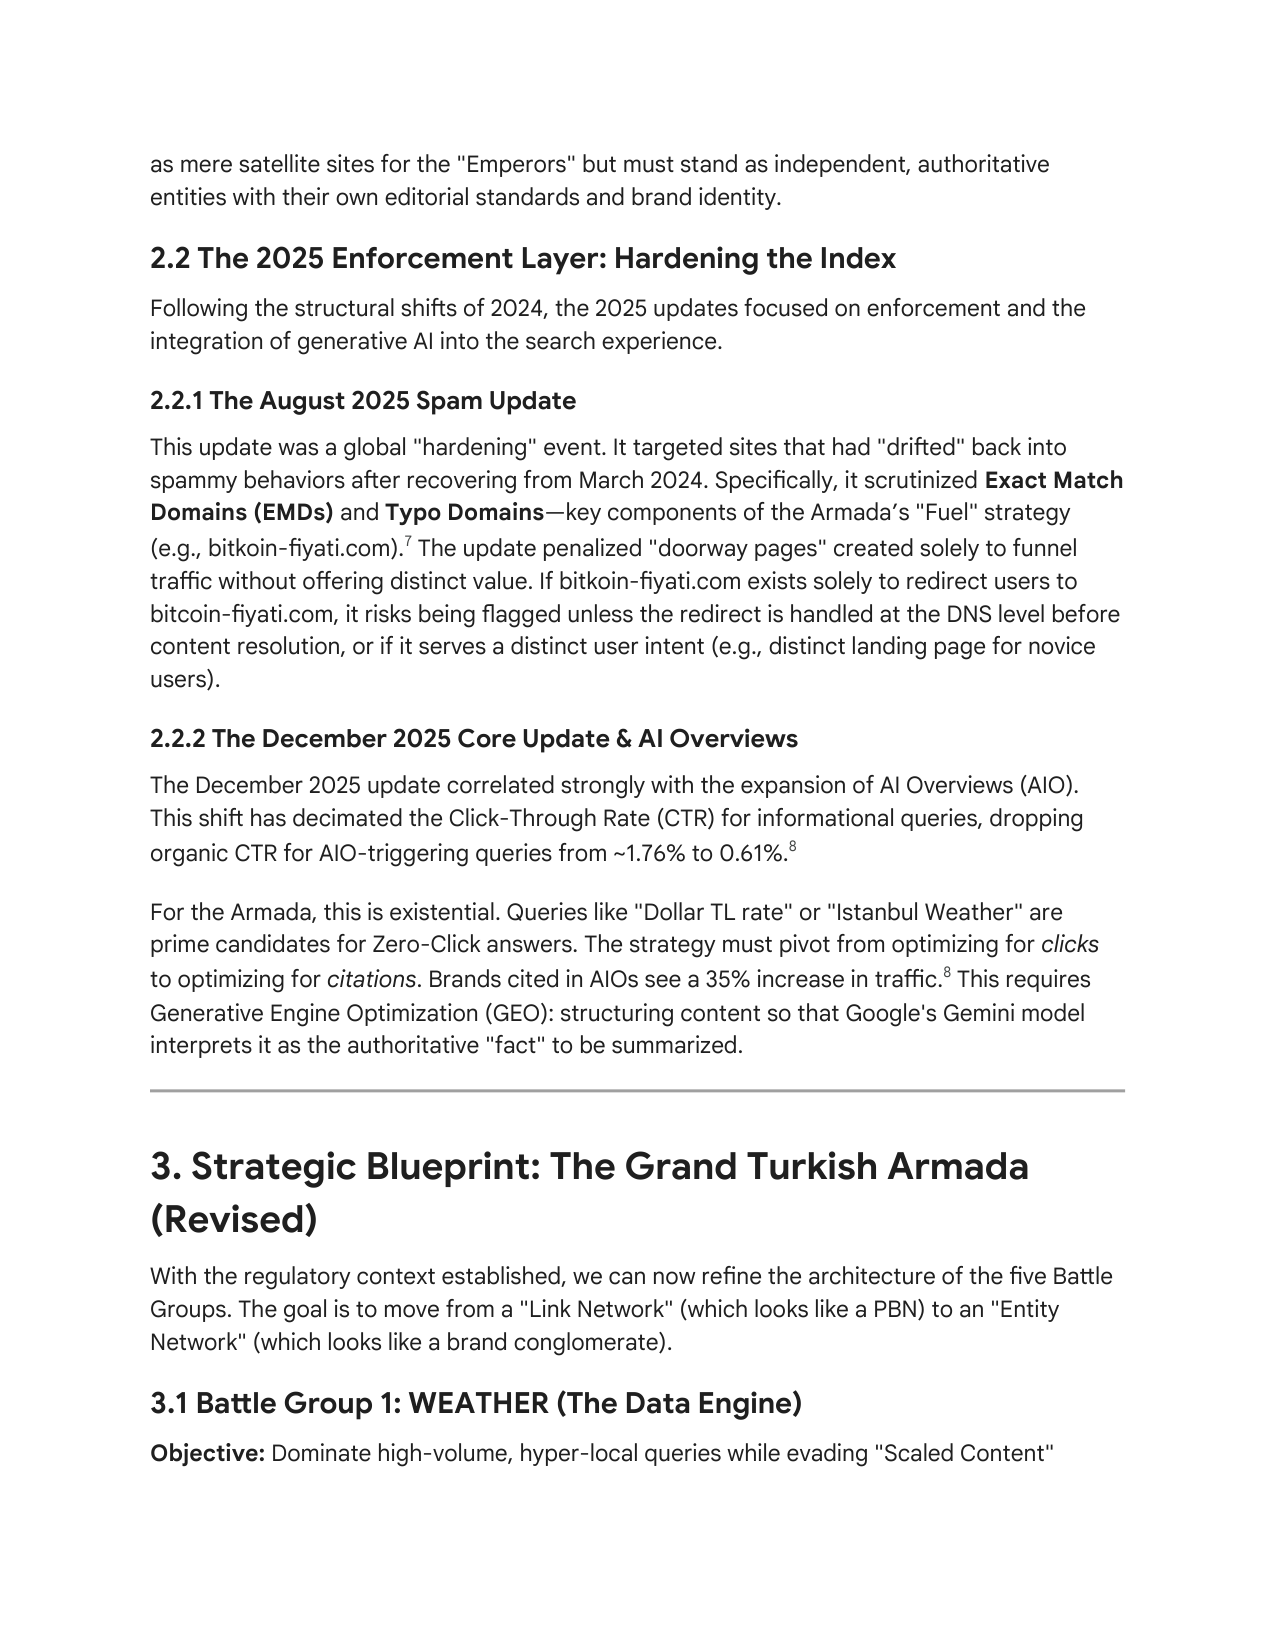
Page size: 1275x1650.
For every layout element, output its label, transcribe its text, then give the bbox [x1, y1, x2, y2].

text For the Armada, this is existential. Queries like "Dollar TL rate" or "Istanbul Weather" are prime candidates for Zero-Click answers. The strategy must pivot from optimizing for clicks to optimizing for citations. Brands cited in AIOs see a 35% increase in traffic.8 This requires Generative Engine Optimization (GEO): structuring content so that Google's Gemini model interprets it as the authoritative "fact" to be summarized. [150, 898, 1125, 1060]
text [150, 150, 1125, 211]
text With the regulatory context established, we can now refine the architecture of the five Battle Groups. The goal is to move from a "Link Network" (which looks like a PBN) to an "Entity Network" (which looks like a brand conglomerate). [150, 1262, 1125, 1357]
subtitle 2.2.2 The December 2025 Core Update & AI Overviews [150, 723, 1125, 754]
subtitle 3.1 Battle Group 1: WEATHER (The Data Engine) [150, 1386, 1125, 1422]
subtitle 3. Strategic Blueprint: The Grand Turkish Armada (Revised) [150, 1093, 1125, 1243]
subtitle 2.2.1 The August 2025 Spam Update [150, 385, 1125, 416]
text This update was a global "hardening" event. It targeted sites that had "drifted" back into spammy behaviors after recovering from March 2024. Specifically, it scrutinized Exact Match Domains (EMDs) and Typo Domains—key components of the Armada’s "Fuel" strategy (e.g., bitkoin-fiyati.com).7 The update penalized "doorway pages" created solely to funnel traffic without offering distinct value. If bitkoin-fiyati.com exists solely to redirect users to bitcoin-fiyati.com, it risks being flagged unless the redirect is handled at the DNS level before content resolution, or if it serves a distinct user intent (e.g., distinct landing page for novice users). [150, 433, 1125, 694]
text Following the structural shifts of 2024, the 2025 updates focused on enforcement and the integration of generative AI into the search experience. [150, 294, 1125, 356]
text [150, 1440, 1125, 1468]
text The December 2025 update correlated strongly with the expansion of AI Overviews (AIO). This shift has decimated the Click-Through Rate (CTR) for informational queries, dropping organic CTR for AIO-triggering queries from ~1.76% to 0.61%.8 [150, 771, 1125, 868]
subtitle 2.2 The 2025 Enforcement Layer: Hardening the Index [150, 240, 1125, 277]
